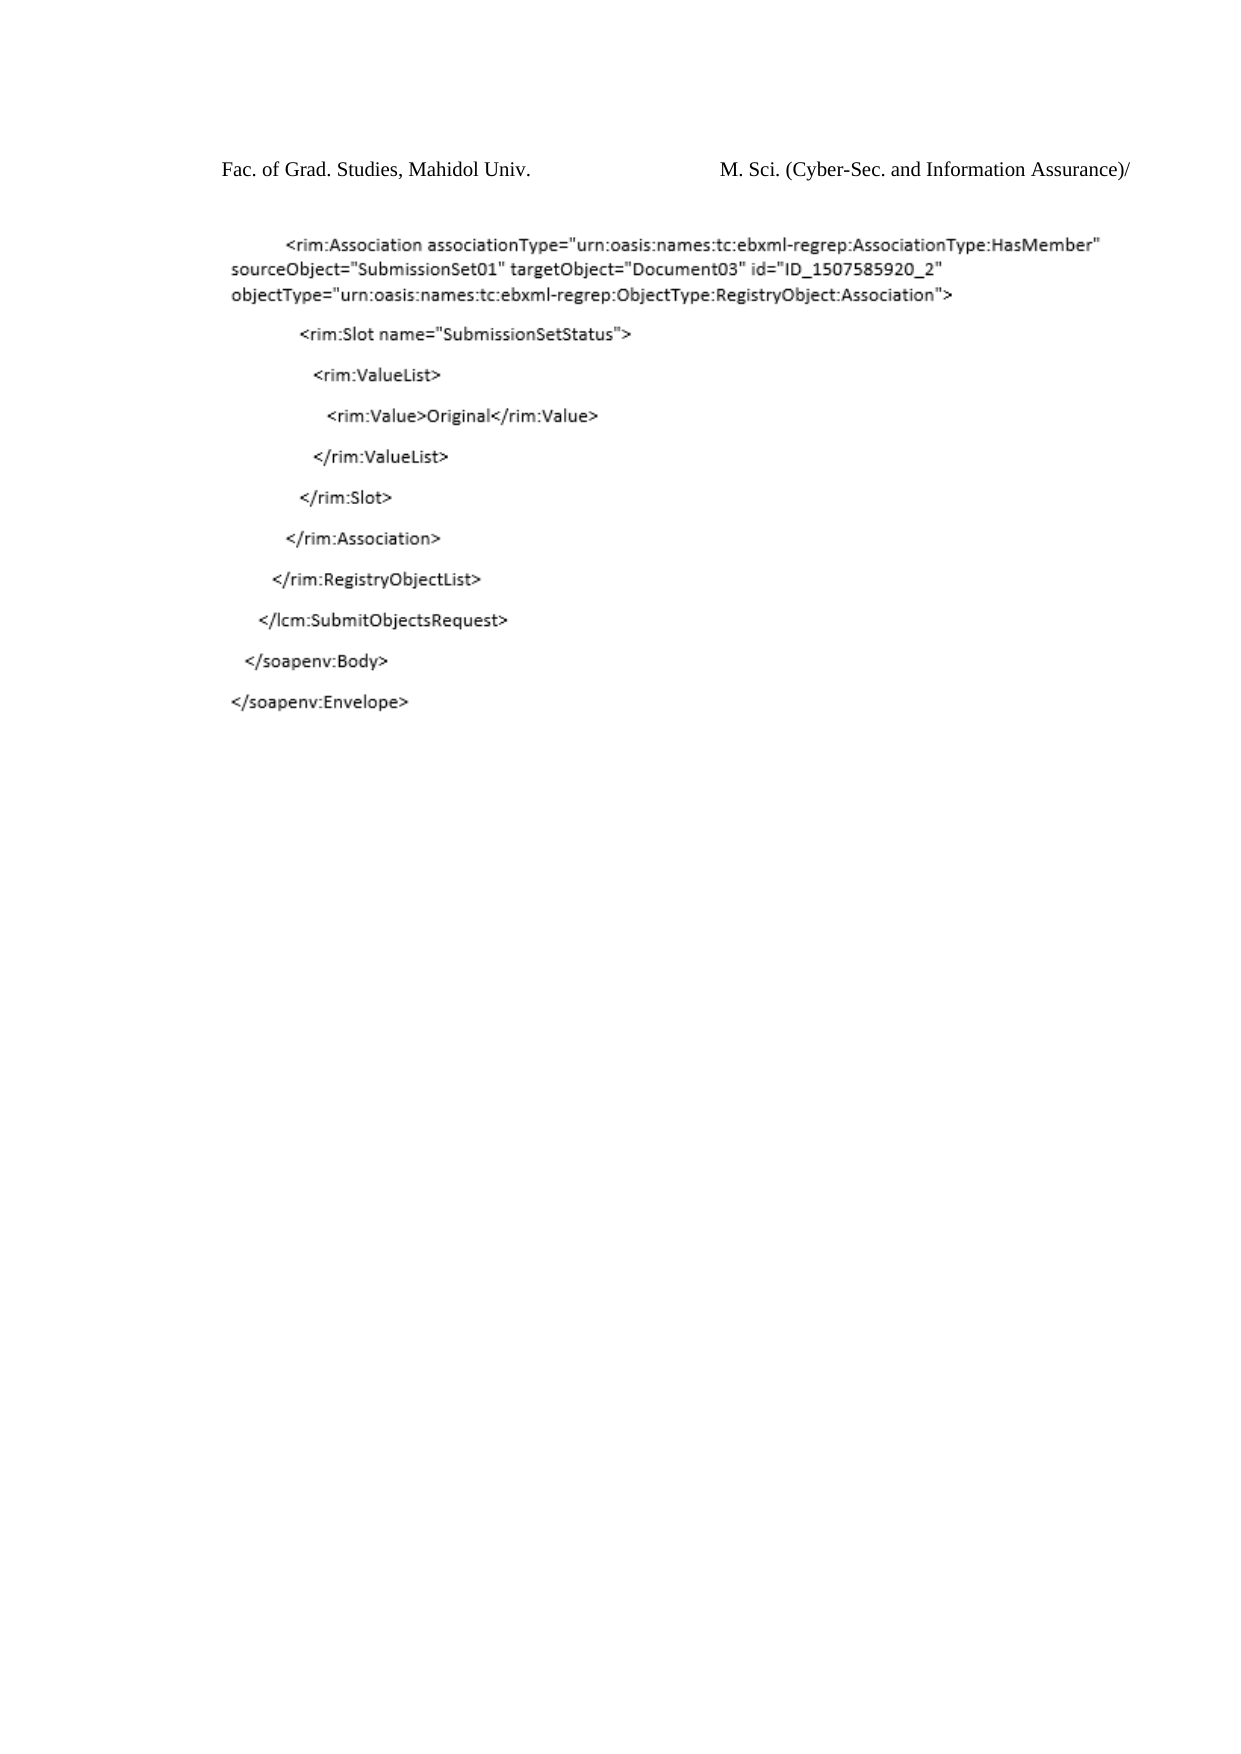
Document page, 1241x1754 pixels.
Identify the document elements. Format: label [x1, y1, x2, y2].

picture [221, 221, 1132, 734]
